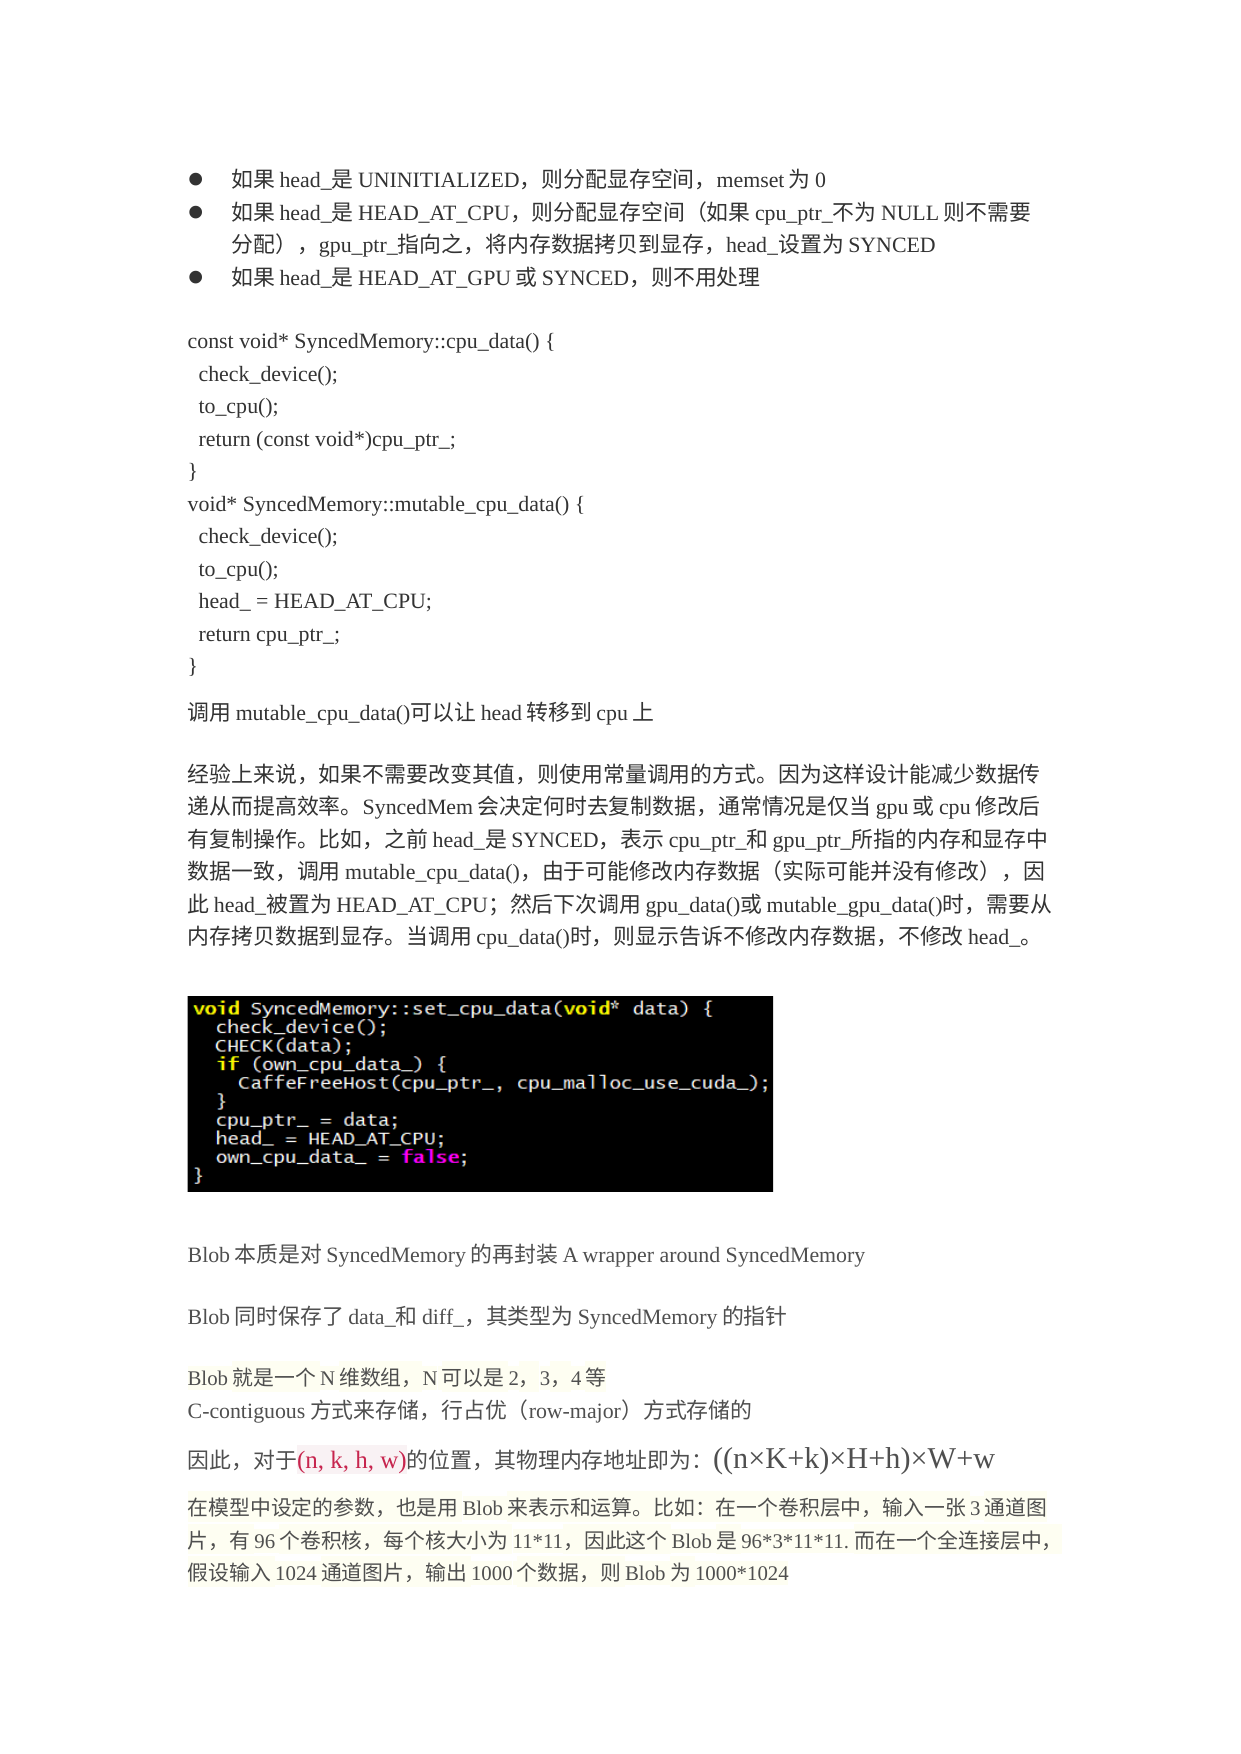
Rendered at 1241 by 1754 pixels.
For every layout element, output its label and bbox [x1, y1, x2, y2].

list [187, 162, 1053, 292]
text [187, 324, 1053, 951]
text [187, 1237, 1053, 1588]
picture [187, 996, 774, 1192]
